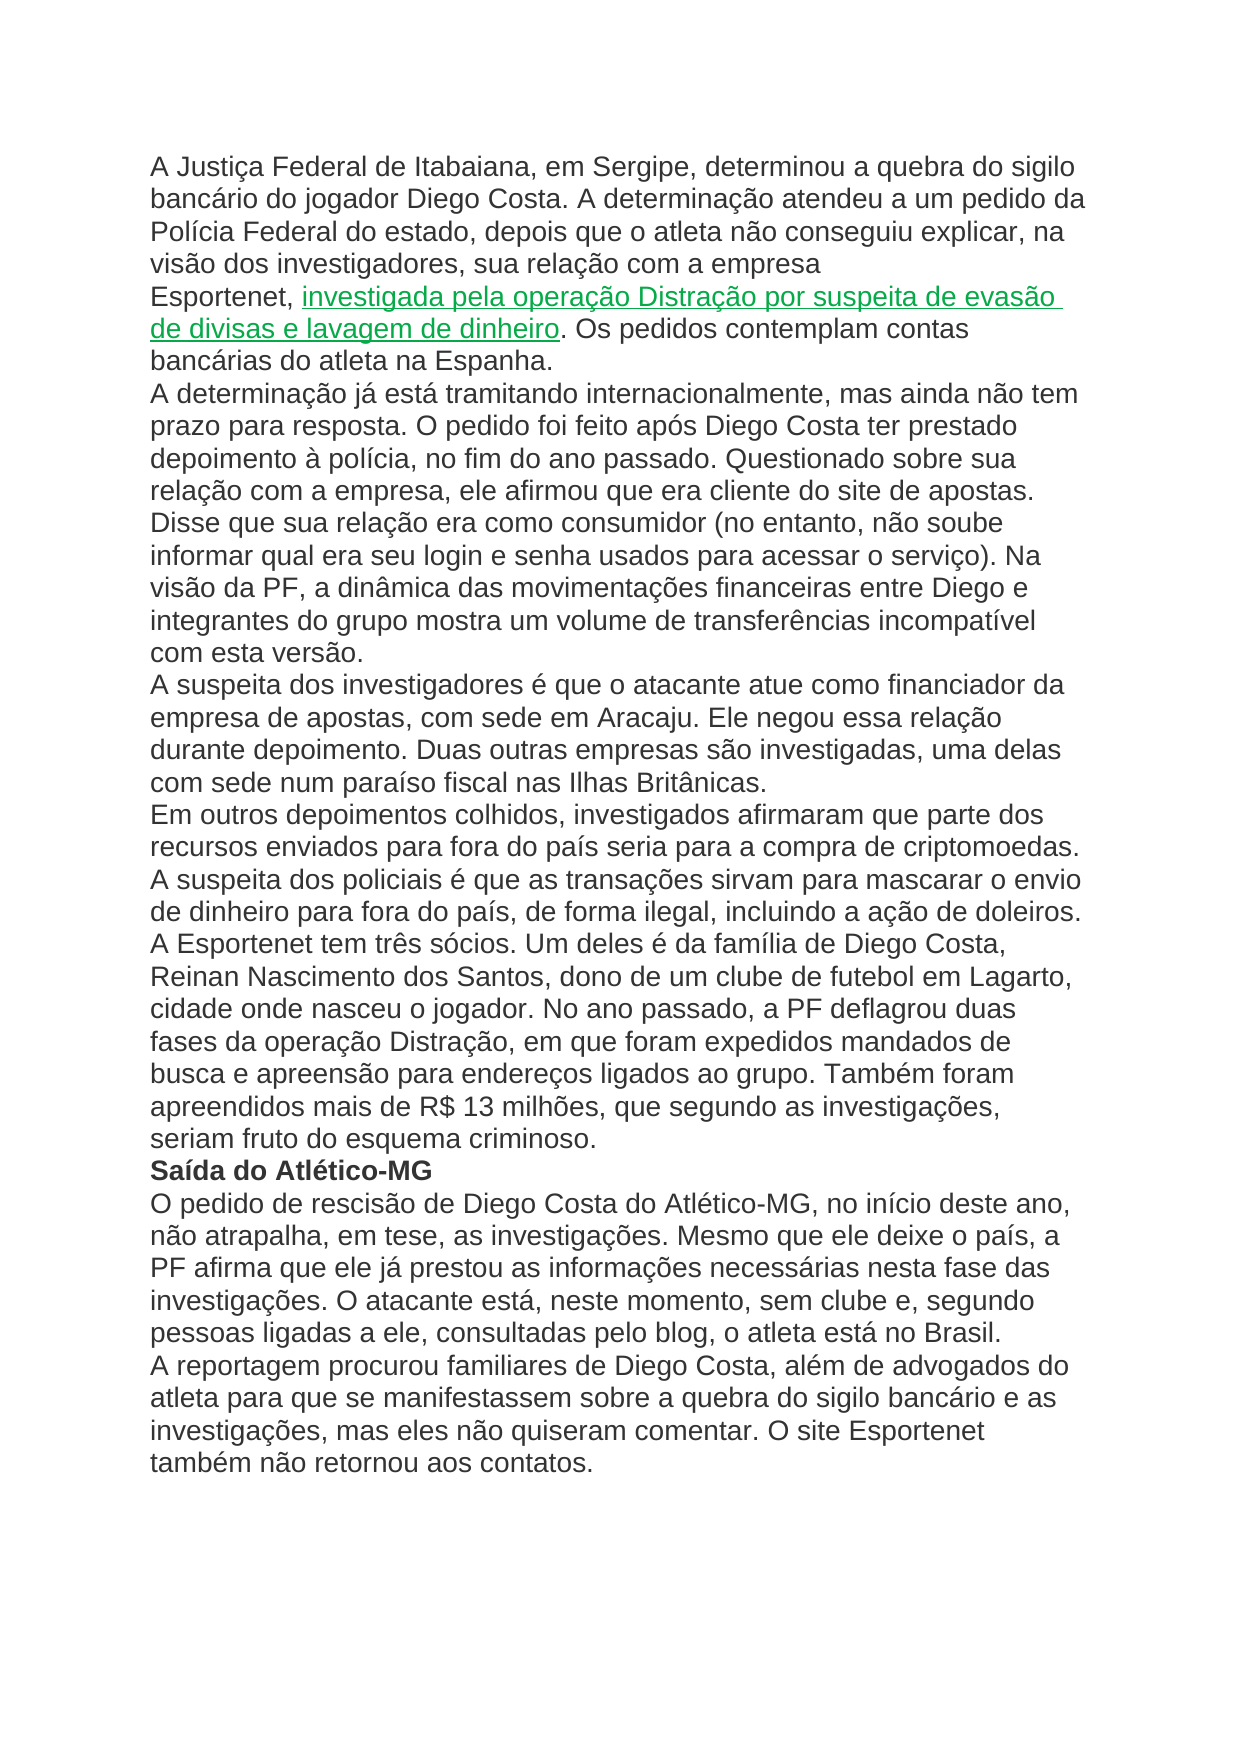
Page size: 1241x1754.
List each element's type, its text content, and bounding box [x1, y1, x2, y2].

text A determinação já está tramitando internacionalmente, mas ainda não tem prazo para resposta. O pedido foi feito após Diego Costa ter prestado depoimento à polícia, no fim do ano passado. Questionado sobre sua relação com a empresa, ele afirmou que era cliente do site de apostas. Disse que sua relação era como consumidor (no entanto, não soube informar qual era seu login e senha usados para acessar o serviço). Na visão da PF, a dinâmica das movimentações financeiras entre Diego e integrantes do grupo mostra um volume de transferências incompatível com esta versão. [150, 377, 1090, 668]
text A Esportenet tem três sócios. Um deles é da família de Diego Costa, Reinan Nascimento dos Santos, dono de um clube de futebol em Lagarto, cidade onde nasceu o jogador. No ano passado, a PF deflagrou duas fases da operação Distração, em que foram expedidos mandados de busca e apreensão para endereços ligados ao grupo. Também foram apreendidos mais de R$ 13 milhões, que segundo as investigações, seriam fruto do esquema criminoso. [150, 927, 1090, 1154]
text A Justiça Federal de Itabaiana, em Sergipe, determinou a quebra do sigilo bancário do jogador Diego Costa. A determinação atendeu a um pedido da Polícia Federal do estado, depois que o atleta não conseguiu explicar, na visão dos investigadores, sua relação com a empresa Esportenet, investigada pela operação Distração por suspeita de evasão de divisas e lavagem de dinheiro. Os pedidos contemplam contas bancárias do atleta na Espanha. [150, 150, 1090, 377]
text A suspeita dos investigadores é que o atacante atue como financiador da empresa de apostas, com sede em Aracaju. Ele negou essa relação durante depoimento. Duas outras empresas são investigadas, uma delas com sede num paraíso fiscal nas Ilhas Britânicas. [150, 668, 1090, 798]
text Saída do Atlético-MG [150, 1154, 1090, 1187]
text O pedido de rescisão de Diego Costa do Atlético-MG, no início deste ano, não atrapalha, em tese, as investigações. Mesmo que ele deixe o país, a PF afirma que ele já prestou as informações necessárias nesta fase das investigações. O atacante está, neste momento, sem clube e, segundo pessoas ligadas a ele, consultadas pelo blog, o atleta está no Brasil. [150, 1187, 1090, 1349]
text Em outros depoimentos colhidos, investigados afirmaram que parte dos recursos enviados para fora do país seria para a compra de criptomoedas. A suspeita dos policiais é que as transações sirvam para mascarar o envio de dinheiro para fora do país, de forma ilegal, incluindo a ação de doleiros. [150, 798, 1090, 927]
text A reportagem procurou familiares de Diego Costa, além de advogados do atleta para que se manifestassem sobre a quebra do sigilo bancário e as investigações, mas eles não quiseram comentar. O site Esportenet também não retornou aos contatos. [150, 1349, 1090, 1478]
